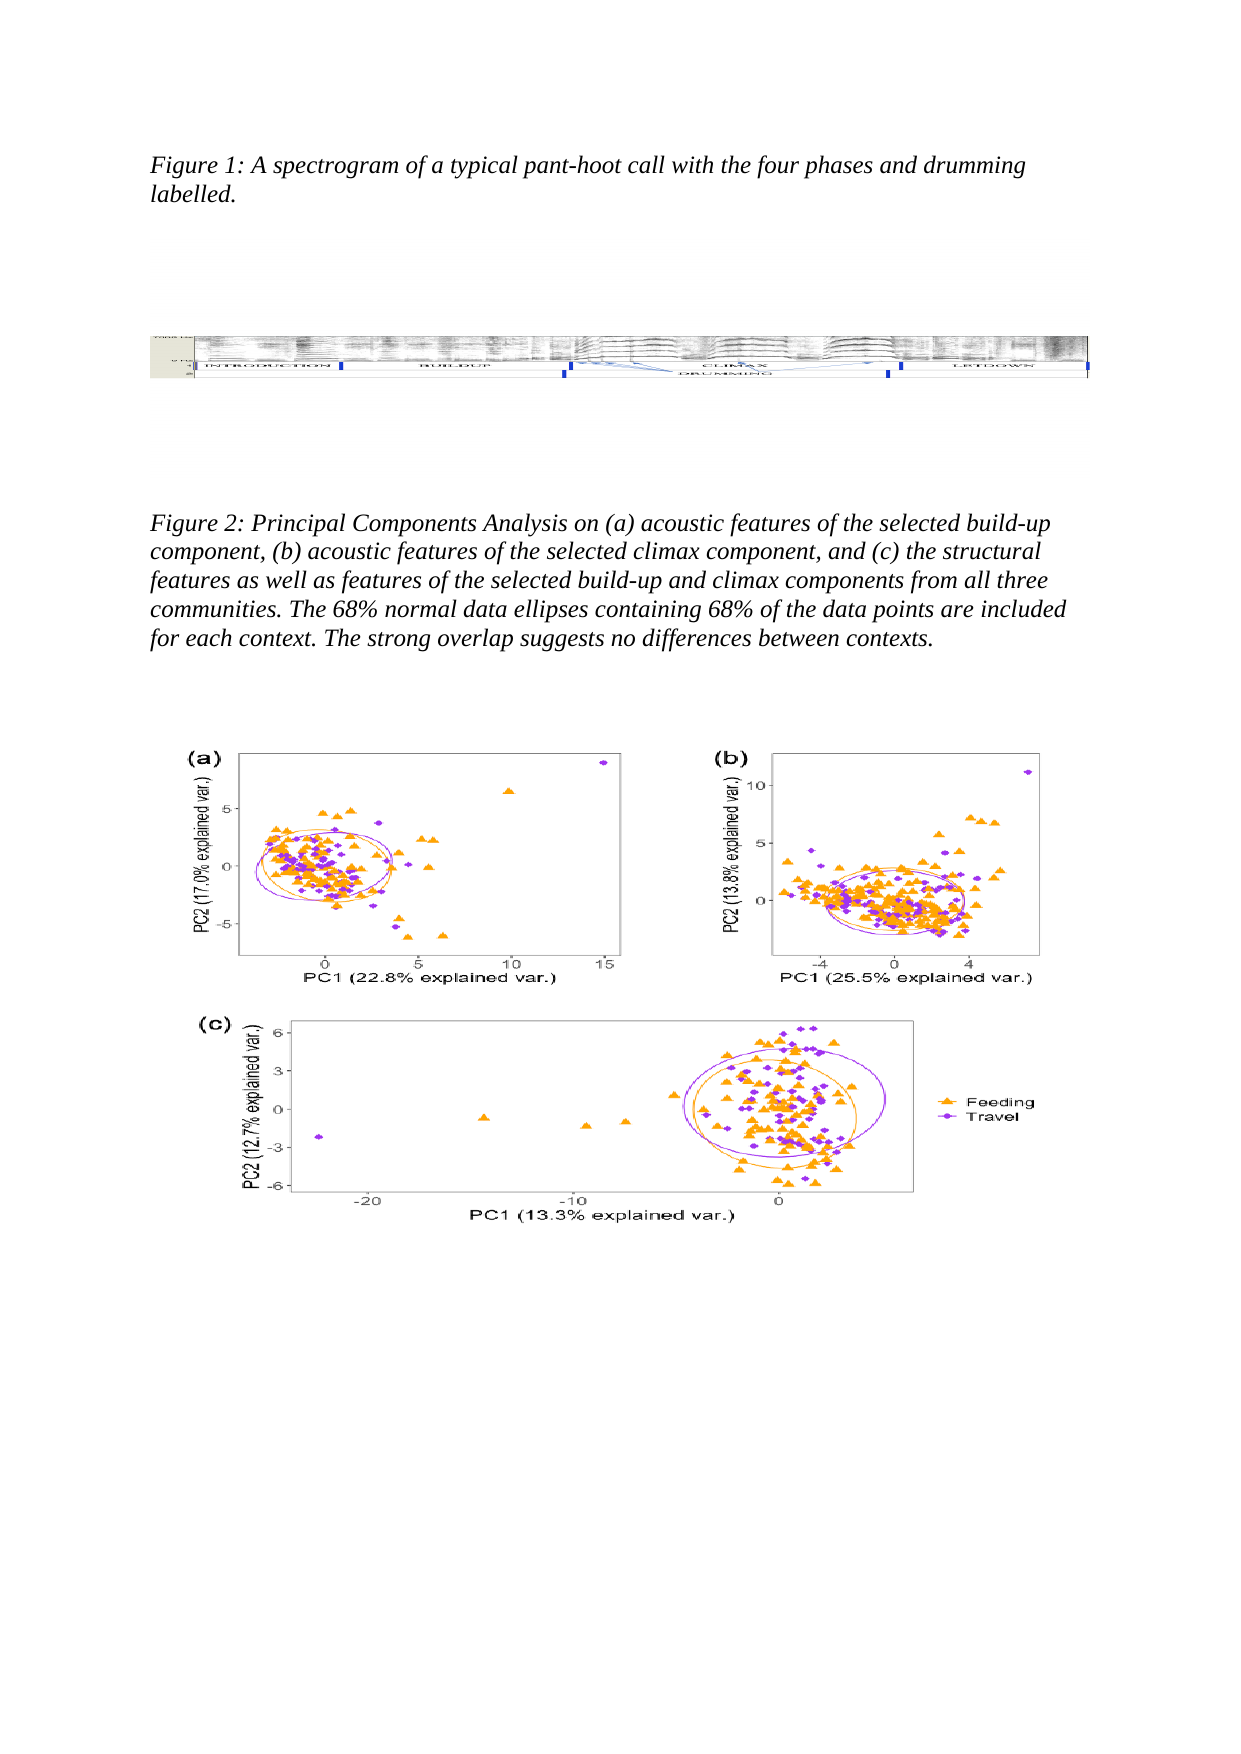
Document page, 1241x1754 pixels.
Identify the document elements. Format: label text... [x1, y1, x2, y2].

picture [150, 682, 1119, 1547]
picture [150, 236, 1090, 478]
text Figure 1: A spectrogram of a typical pant-hoot call with the four phases and drumming labelled. [150, 150, 1090, 207]
text Figure 2: Principal Components Analysis on (a) acoustic features of the selected build-up component, (b) acoustic features of the selected climax component, and (c) the structural features as well as features of the selected build-up and climax components from all three communities. The 68% normal data ellipses containing 68% of the data points are included for each context. The strong overlap suggests no differences between contexts. [150, 508, 1090, 651]
